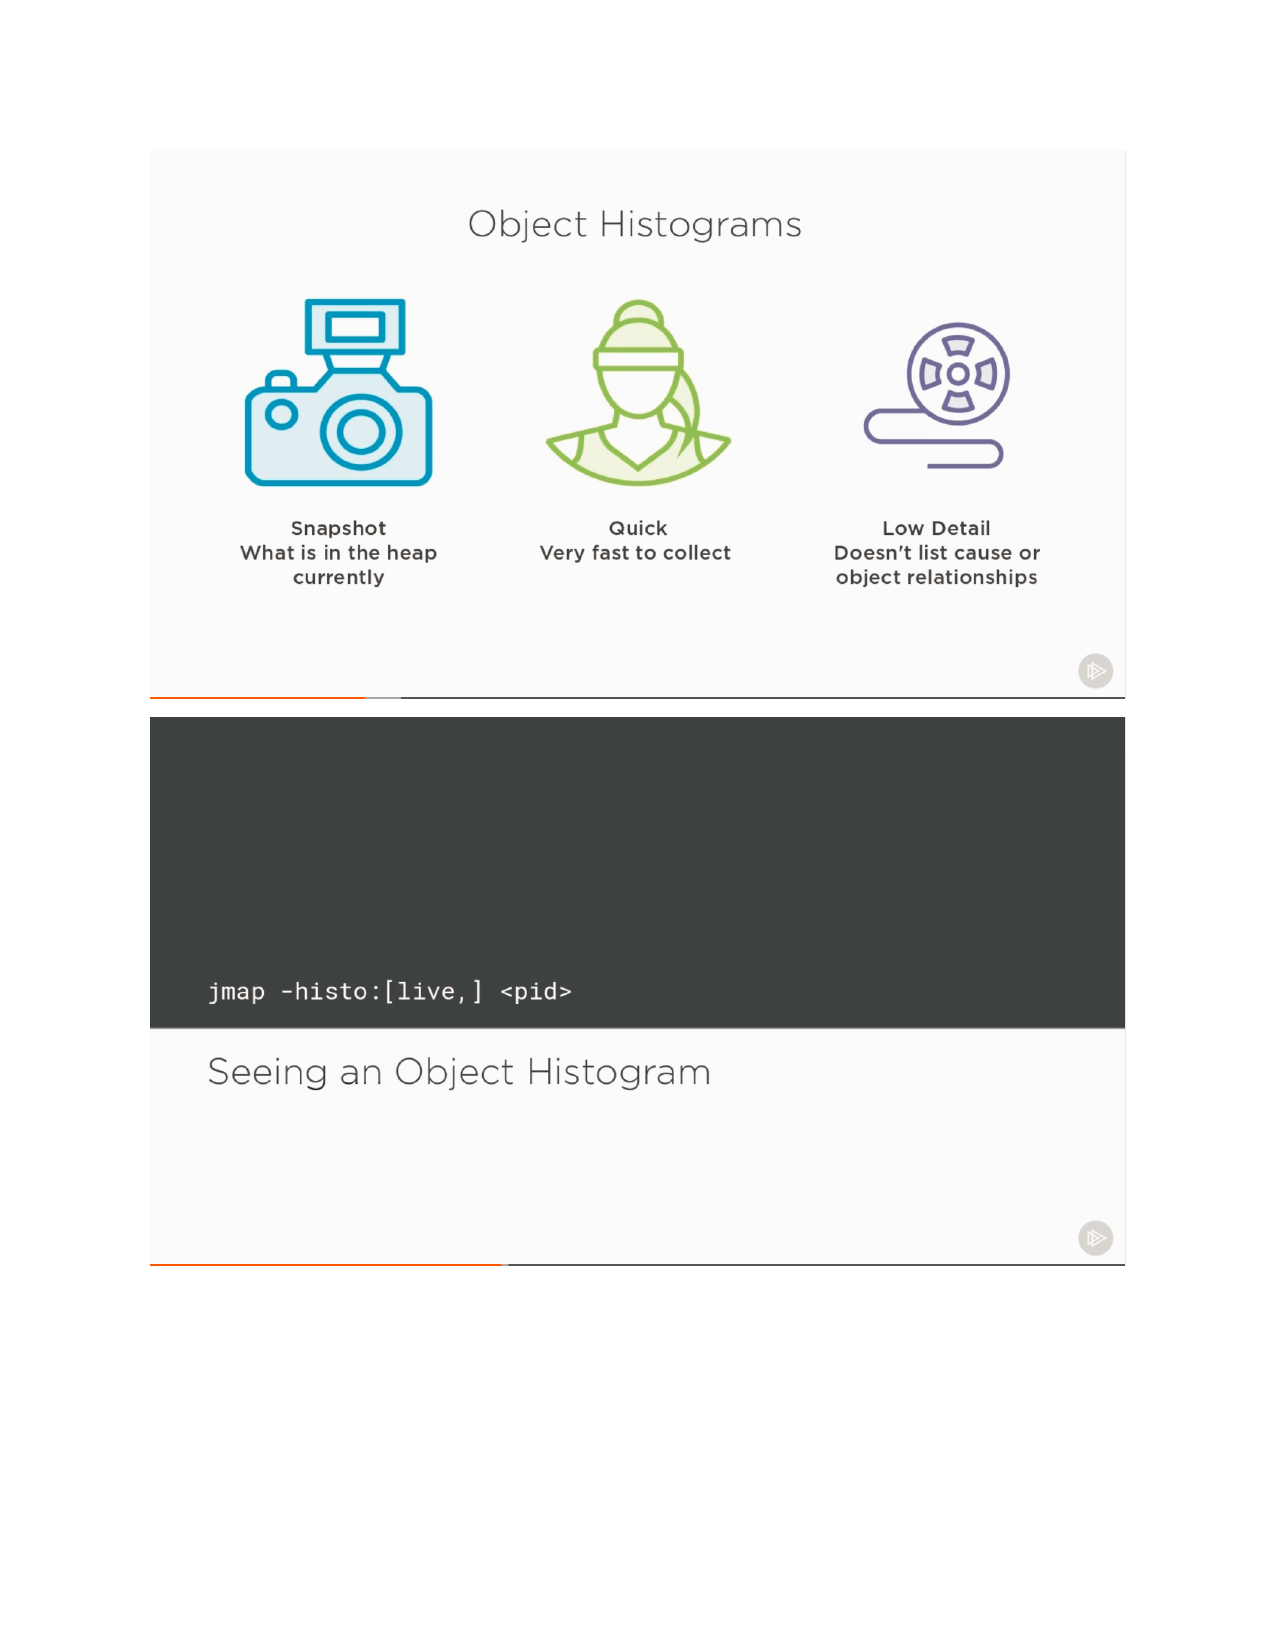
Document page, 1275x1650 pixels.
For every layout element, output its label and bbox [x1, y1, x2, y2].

picture [150, 150, 1125, 699]
picture [150, 717, 1125, 1266]
